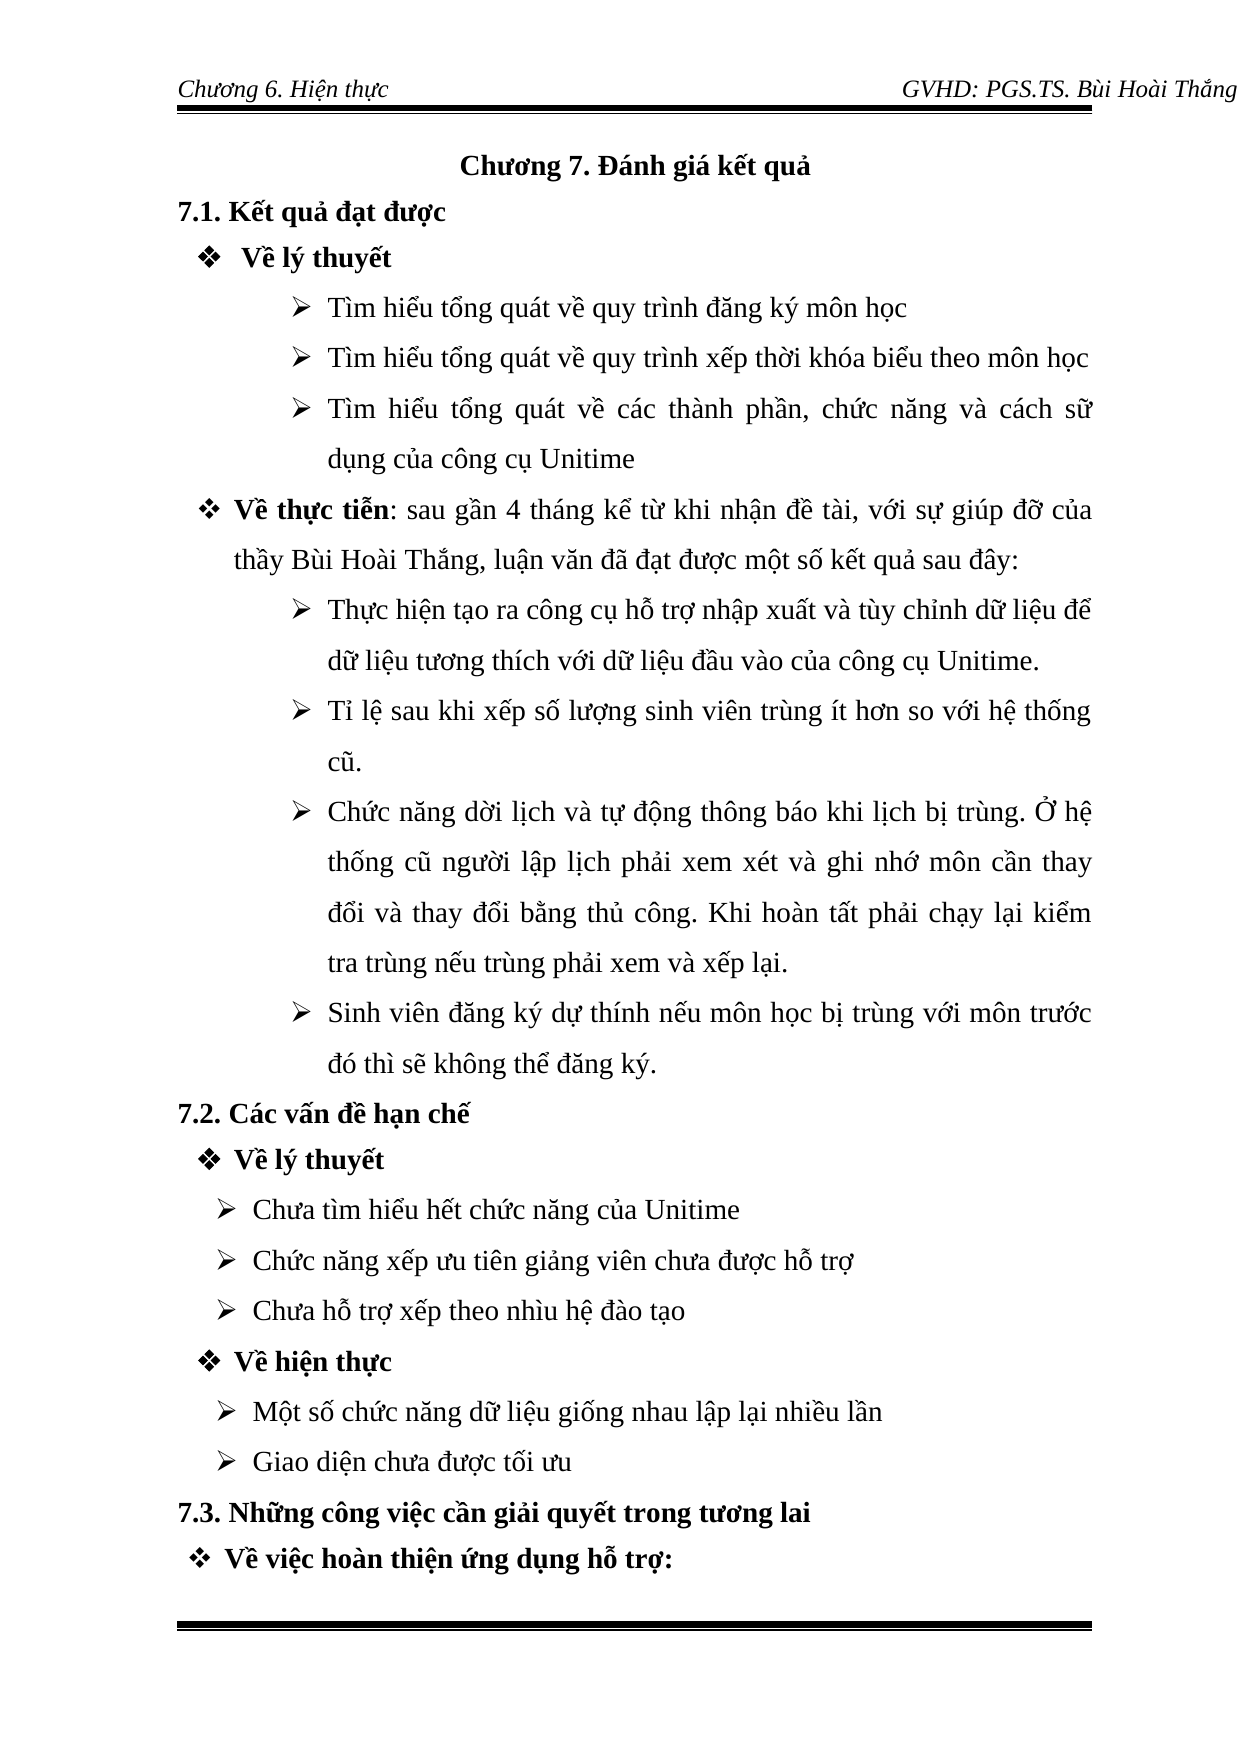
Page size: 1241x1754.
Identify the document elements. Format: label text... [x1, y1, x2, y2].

list Sinh viên đăng ký dự thính nếu môn học bị trùng với môn trước đó thì sẽ không thể đăng ký. [290, 995, 1092, 1079]
text Các vấn đề hạn chế [177, 1096, 1092, 1129]
list Tỉ lệ sau khi xếp số lượng sinh viên trùng ít hơn so với hệ thống cũ. [290, 693, 1092, 777]
text Về hiện thực [196, 1344, 1092, 1377]
text Về lý thuyết [196, 240, 1092, 273]
list Chức năng xếp ưu tiên giảng viên chưa được hỗ trợ [215, 1243, 1092, 1277]
list Một số chức năng dữ liệu giống nhau lập lại nhiều lần [215, 1394, 1092, 1428]
list Tìm hiểu tổng quát về quy trình xếp thời khóa biểu theo môn học [290, 341, 1092, 374]
text Về việc hoàn thiện ứng dụng hỗ trợ: [187, 1541, 1092, 1575]
list Chức năng dời lịch và tự động thông báo khi lịch bị trùng. Ở hệ thống cũ người lập lịch phải xem xét và ghi nhớ môn cần thay đổi và thay đổi bằng thủ công. Khi hoàn tất phải chạy lại kiểm tra trùng nếu trùng phải xem và xếp lại. [290, 794, 1092, 978]
list Chưa tìm hiểu hết chức năng của Unitime [215, 1192, 1092, 1226]
list Thực hiện tạo ra công cụ hỗ trợ nhập xuất và tùy chỉnh dữ liệu để dữ liệu tương thích với dữ liệu đầu vào của công cụ Unitime. [290, 592, 1092, 676]
text Những công việc cần giải quyết trong tương lai [177, 1495, 1092, 1528]
text Kết quả đạt được [177, 194, 1092, 227]
list Tìm hiểu tổng quát về các thành phần, chức năng và cách sữ dụng của công cụ Unitime [290, 391, 1092, 475]
list Giao diện chưa được tối ưu [215, 1444, 1092, 1478]
text Về lý thuyết [196, 1142, 1092, 1176]
text Đánh giá kết quả [177, 148, 1092, 181]
list Chưa hỗ trợ xếp theo nhìu hệ đào tạo [215, 1293, 1092, 1327]
list Tìm hiểu tổng quát về quy trình đăng ký môn học [290, 290, 1092, 324]
text Về thực tiễn: sau gần 4 tháng kể từ khi nhận đề tài, với sự giúp đỡ của thầy Bùi Hoài Thắng, luận văn đã đạt được một số kết quả sau đây: [196, 492, 1092, 576]
